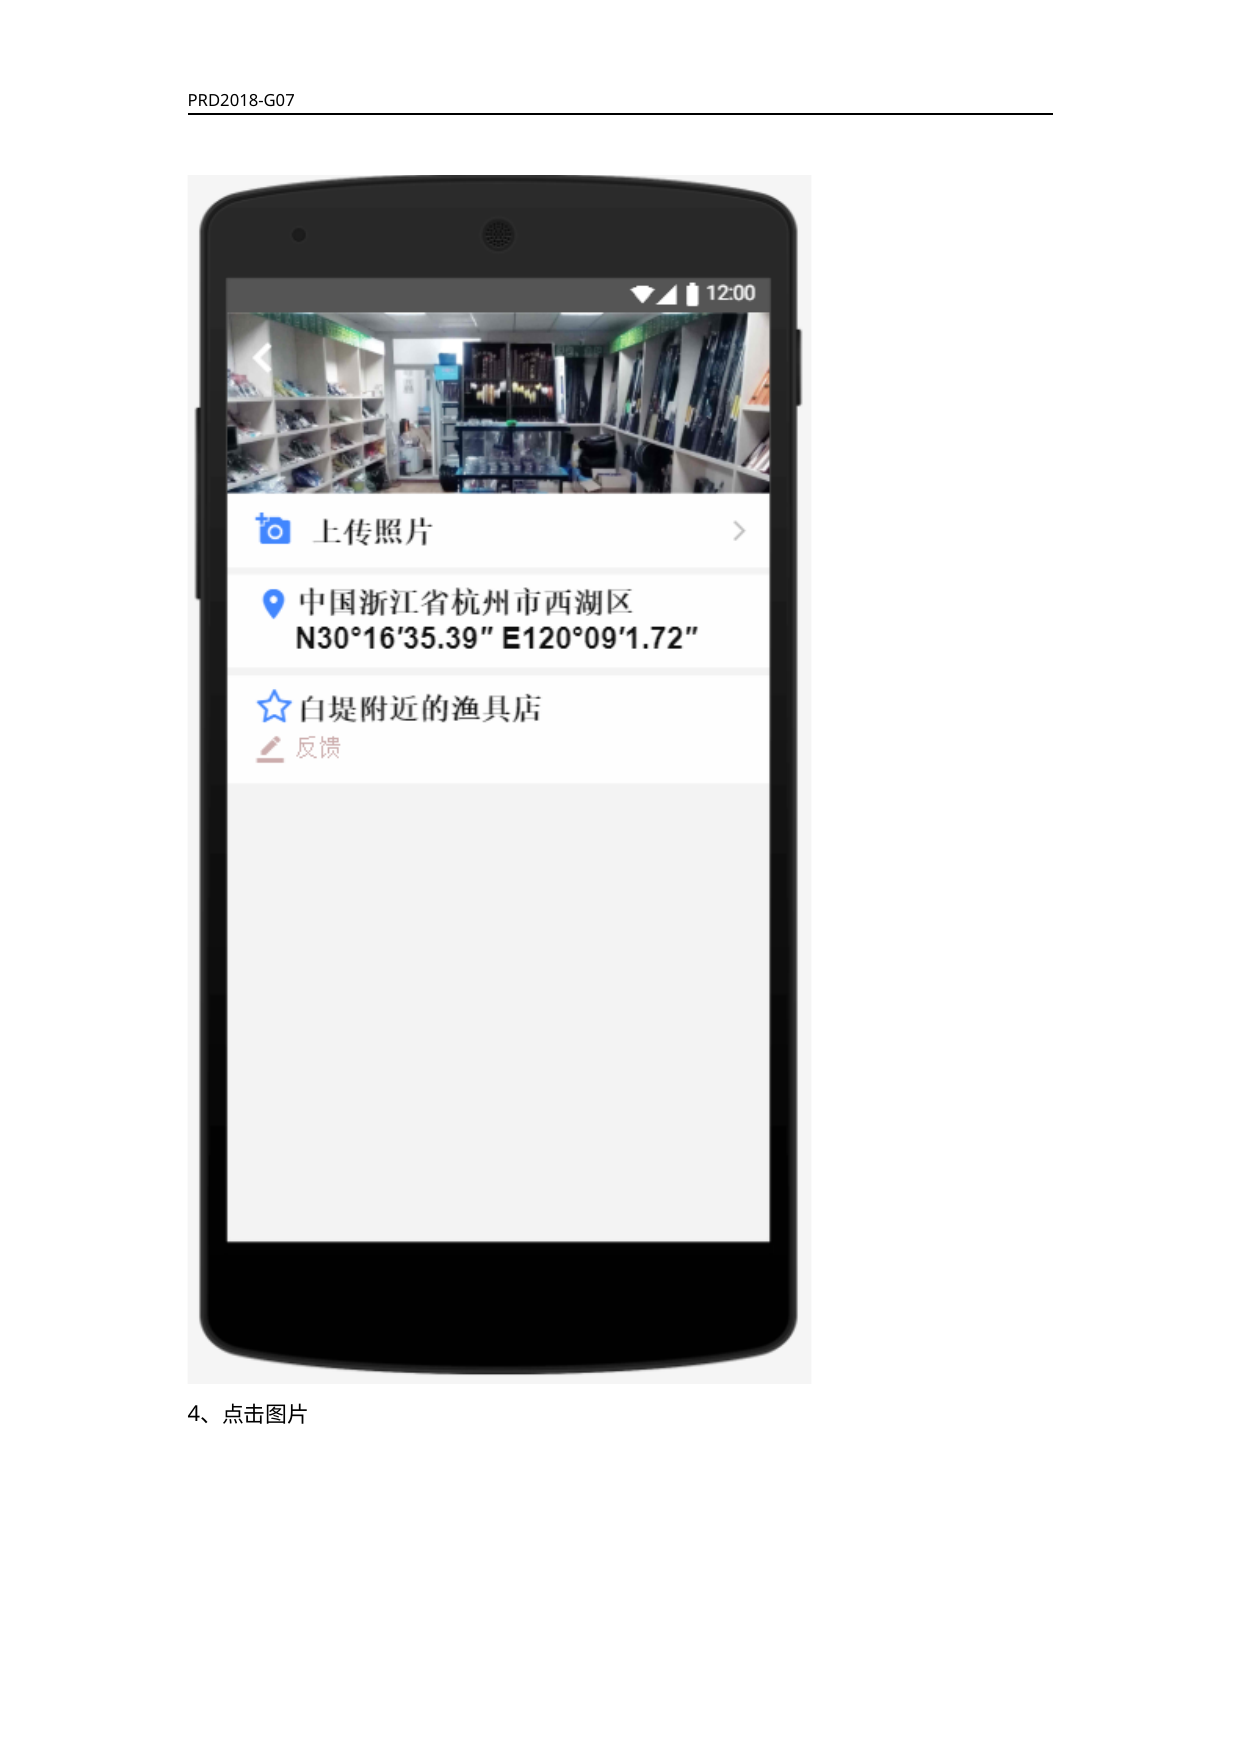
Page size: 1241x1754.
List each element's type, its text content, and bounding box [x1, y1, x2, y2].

list 4、点击图片 [187, 1397, 1053, 1429]
picture [187, 175, 812, 1384]
